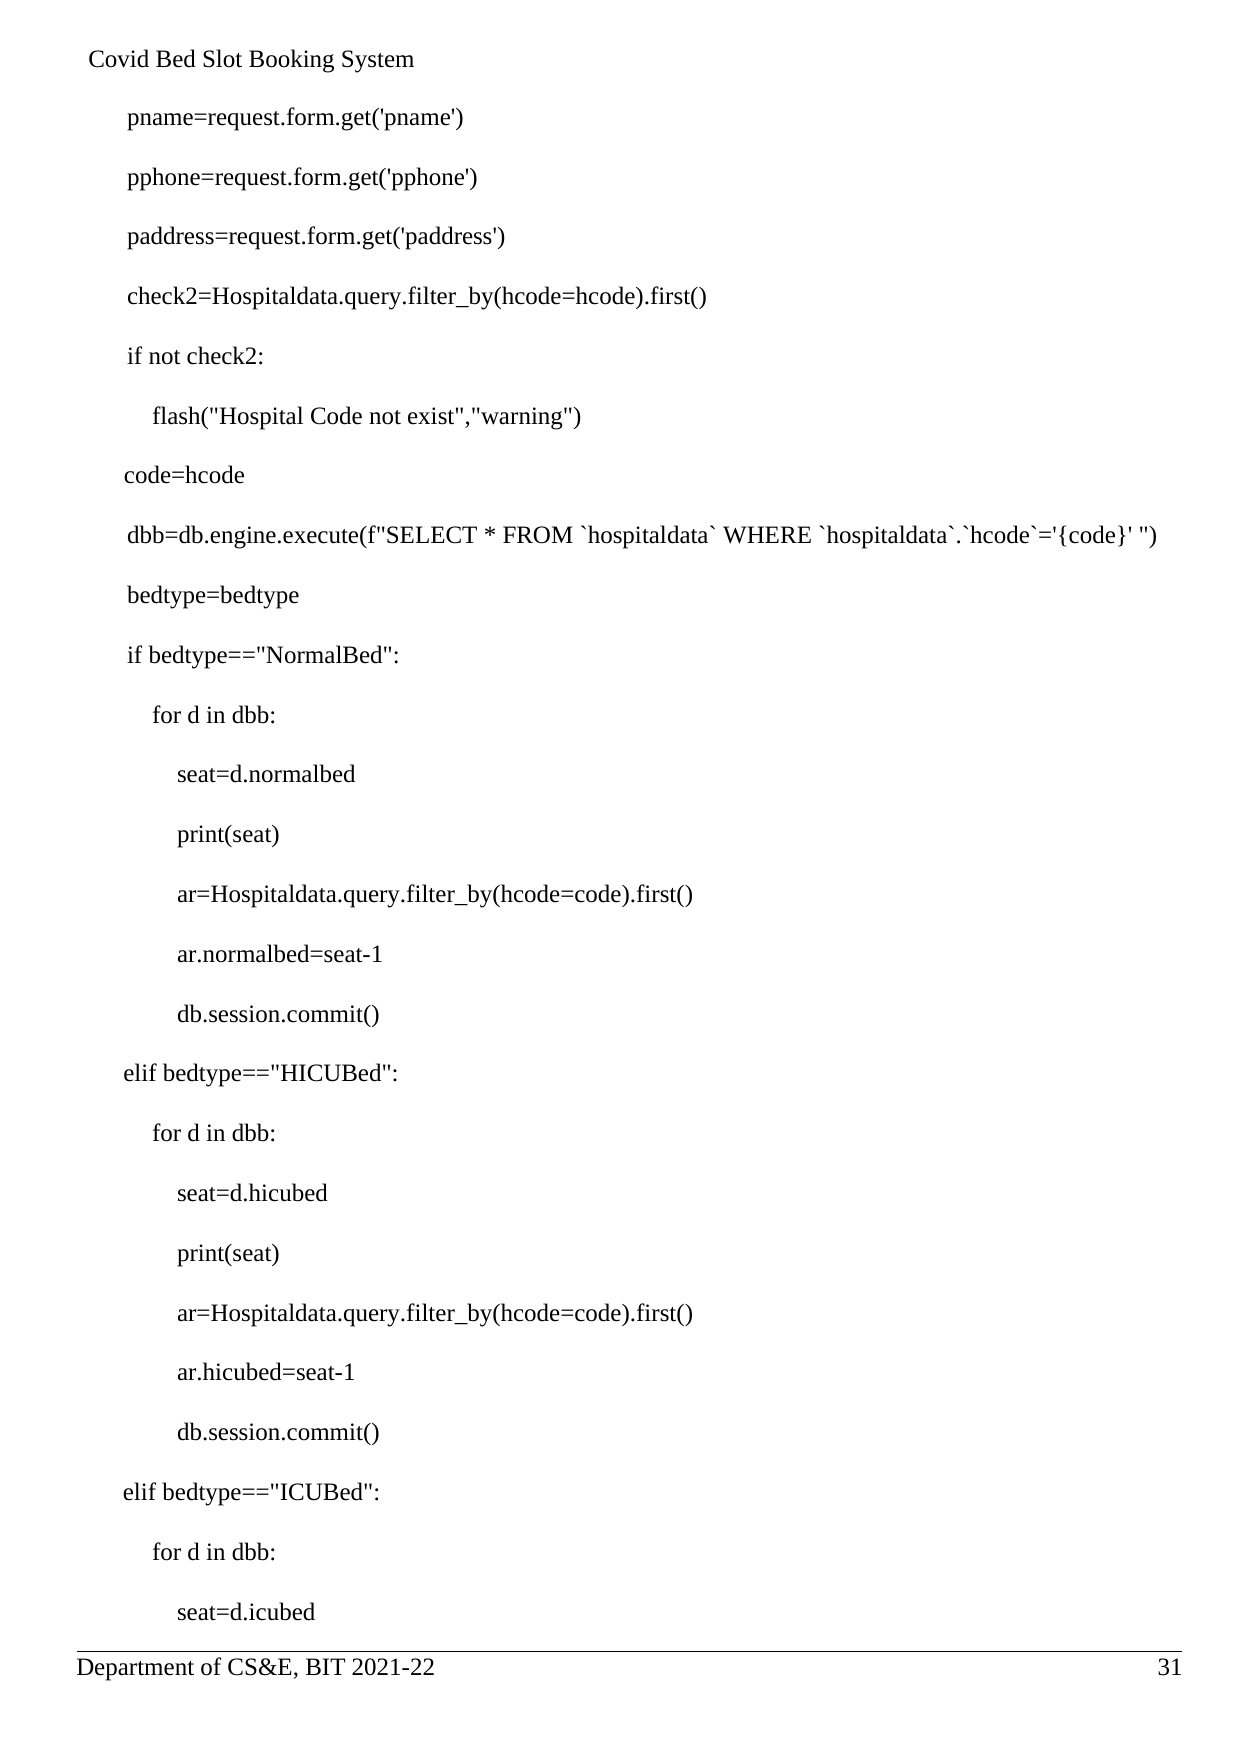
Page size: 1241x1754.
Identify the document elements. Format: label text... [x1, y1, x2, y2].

text if not check2: [77, 341, 1181, 370]
text print(seat) [77, 1238, 1181, 1267]
text flash("Hospital Code not exist","warning") [77, 401, 1181, 429]
text for d in dbb: [77, 700, 1181, 728]
text ar.hicubed=seat-1 [77, 1357, 1181, 1386]
text ar.normalbed=seat-1 [77, 939, 1181, 968]
text pphone=request.form.get('pphone') [77, 162, 1181, 190]
text code=hcode [77, 461, 1181, 489]
text check2=Hospitaldata.query.filter_by(hcode=hcode).first() [77, 281, 1181, 310]
text if bedtype=="NormalBed": [77, 640, 1181, 669]
text bedtype=bedtype [77, 580, 1181, 609]
text pname=request.form.get('pname') [77, 102, 1181, 131]
text elif bedtype=="ICUBed": [77, 1477, 1181, 1506]
text seat=d.normalbed [77, 759, 1181, 788]
text db.session.commit() [77, 1417, 1181, 1446]
text for d in dbb: [77, 1537, 1181, 1566]
text db.session.commit() [77, 999, 1181, 1027]
text seat=d.hicubed [77, 1178, 1181, 1207]
text seat=d.icubed [77, 1597, 1181, 1625]
text print(seat) [77, 819, 1181, 848]
text ar=Hospitaldata.query.filter_by(hcode=code).first() [77, 879, 1181, 908]
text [77, 1298, 1181, 1326]
text elif bedtype=="HICUBed": [77, 1058, 1181, 1087]
text dbb=db.engine.execute(f"SELECT * FROM `hospitaldata` WHERE `hospitaldata`.`hcode`='{code}' ") [77, 520, 1181, 549]
text paddress=request.form.get('paddress') [77, 221, 1181, 250]
text for d in dbb: [77, 1118, 1181, 1147]
